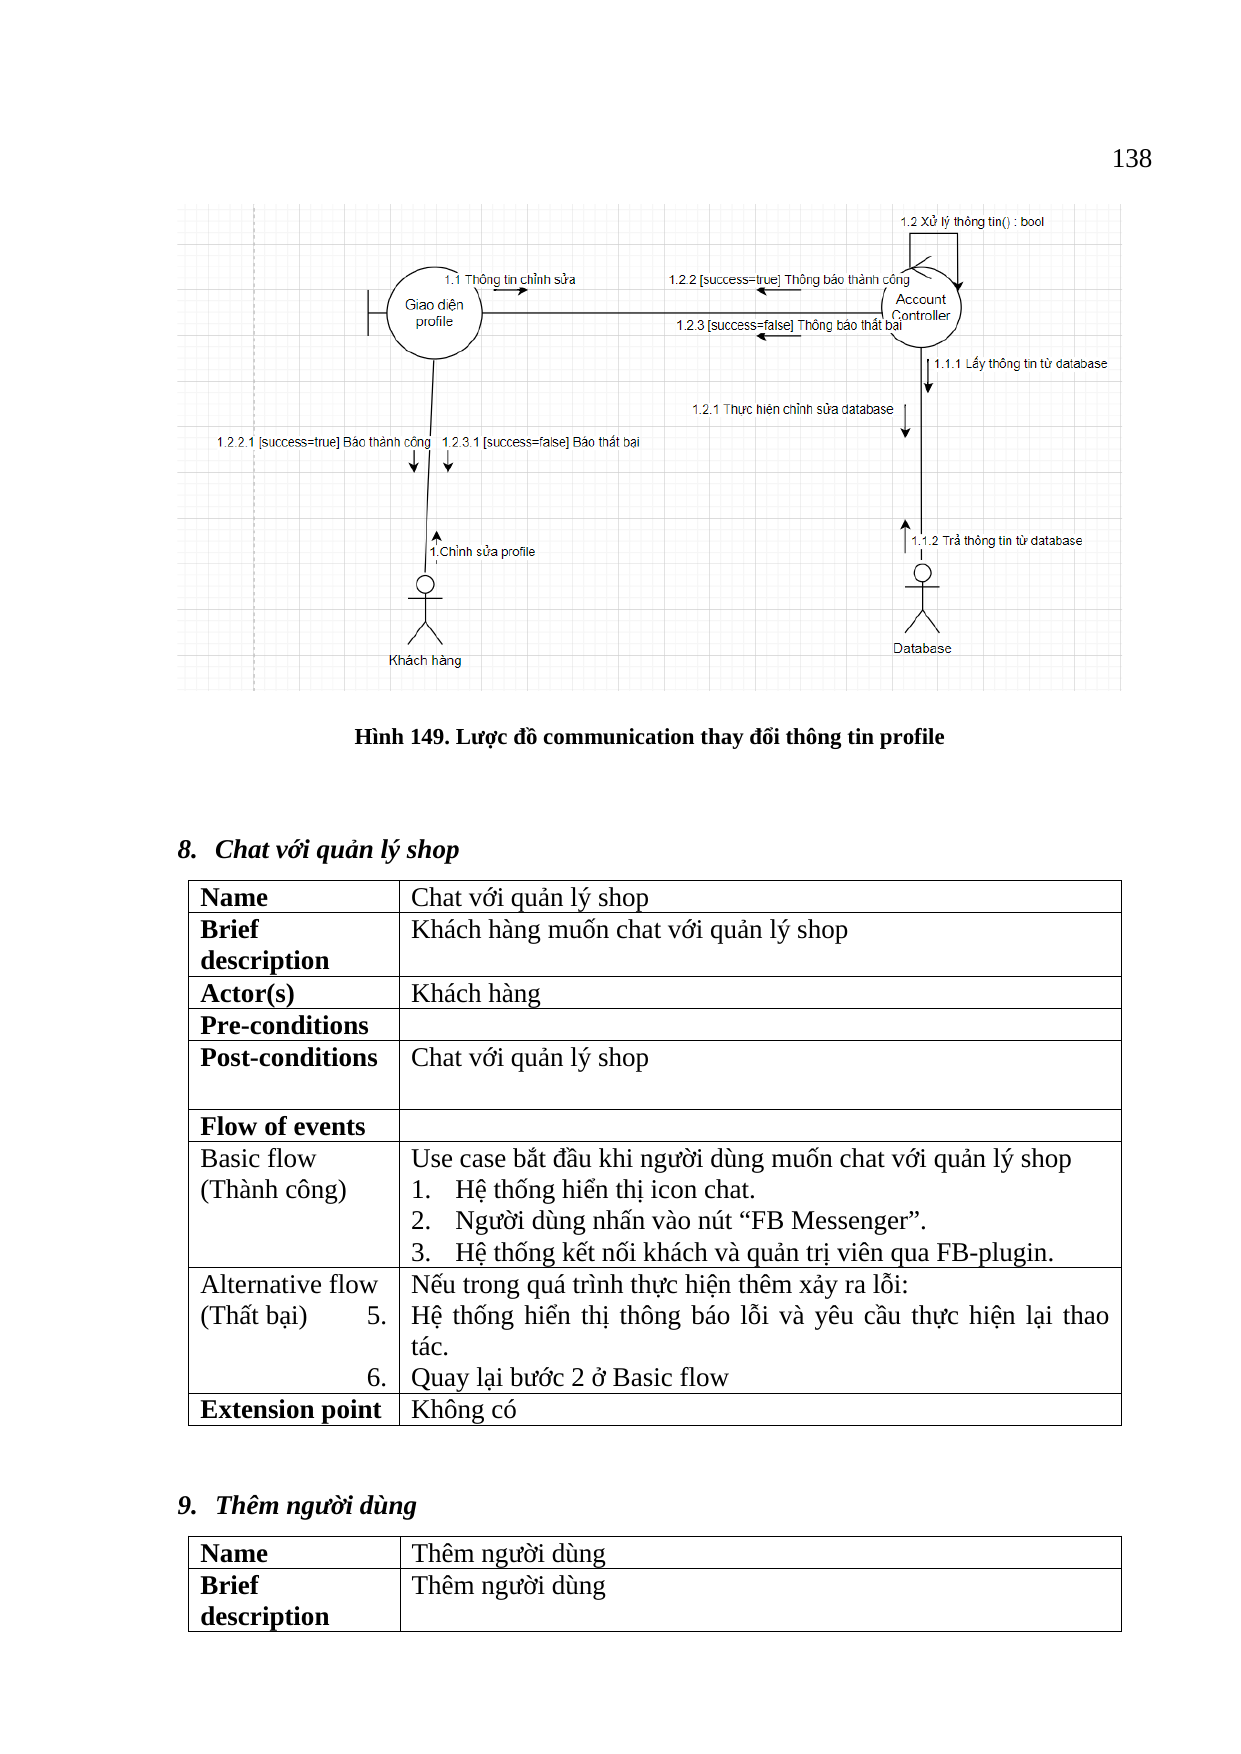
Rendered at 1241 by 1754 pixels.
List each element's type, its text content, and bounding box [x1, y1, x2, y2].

table_header Thêm người dùng [401, 1537, 1121, 1568]
table_cell Basic flow (Thành công) [189, 1142, 399, 1267]
table_cell Khách hàng muốn chat với quản lý shop [400, 913, 1121, 976]
table_cell Alternative flow (Thất bại) [189, 1268, 399, 1392]
table_header Name [189, 1537, 400, 1568]
table_cell Không có [400, 1394, 1121, 1424]
table_cell Chat với quản lý shop [400, 1041, 1121, 1109]
table_cell Post-conditions [189, 1041, 399, 1109]
picture [177, 204, 1123, 691]
table_cell Pre-conditions [189, 1009, 399, 1040]
subtitle Chat với quản lý shop [177, 833, 1122, 864]
table_cell Brief description [189, 1569, 400, 1631]
table_header Chat với quản lý shop [400, 881, 1121, 912]
text Hình 149. Lược đồ communication thay đổi thông tin profile [177, 723, 1122, 749]
table_cell Nếu trong quá trình thực hiện thêm xảy ra lỗi: Hệ thống hiển thị thông báo lỗi và yêu cầu thực hiện lại thao tác. Quay lại bước 2 ở Basic flow [400, 1268, 1121, 1392]
table_cell Thêm người dùng [401, 1569, 1121, 1631]
table_cell Use case bắt đầu khi người dùng muốn chat với quản lý shop Hệ thống hiển thị icon chat. Người dùng nhấn vào nút “FB Messenger”. Hệ thống kết nối khách và quản trị viên qua FB-plugin. [400, 1142, 1121, 1267]
table_cell Brief description [189, 913, 399, 976]
table_cell [400, 1110, 1121, 1141]
table_cell Extension point [189, 1394, 399, 1424]
table_cell Khách hàng [400, 977, 1121, 1008]
subtitle Thêm người dùng [177, 1489, 1122, 1520]
table_header Name [189, 881, 399, 912]
table_cell [400, 1009, 1121, 1040]
table_cell Flow of events [189, 1110, 399, 1141]
table_cell Actor(s) [189, 977, 399, 1008]
